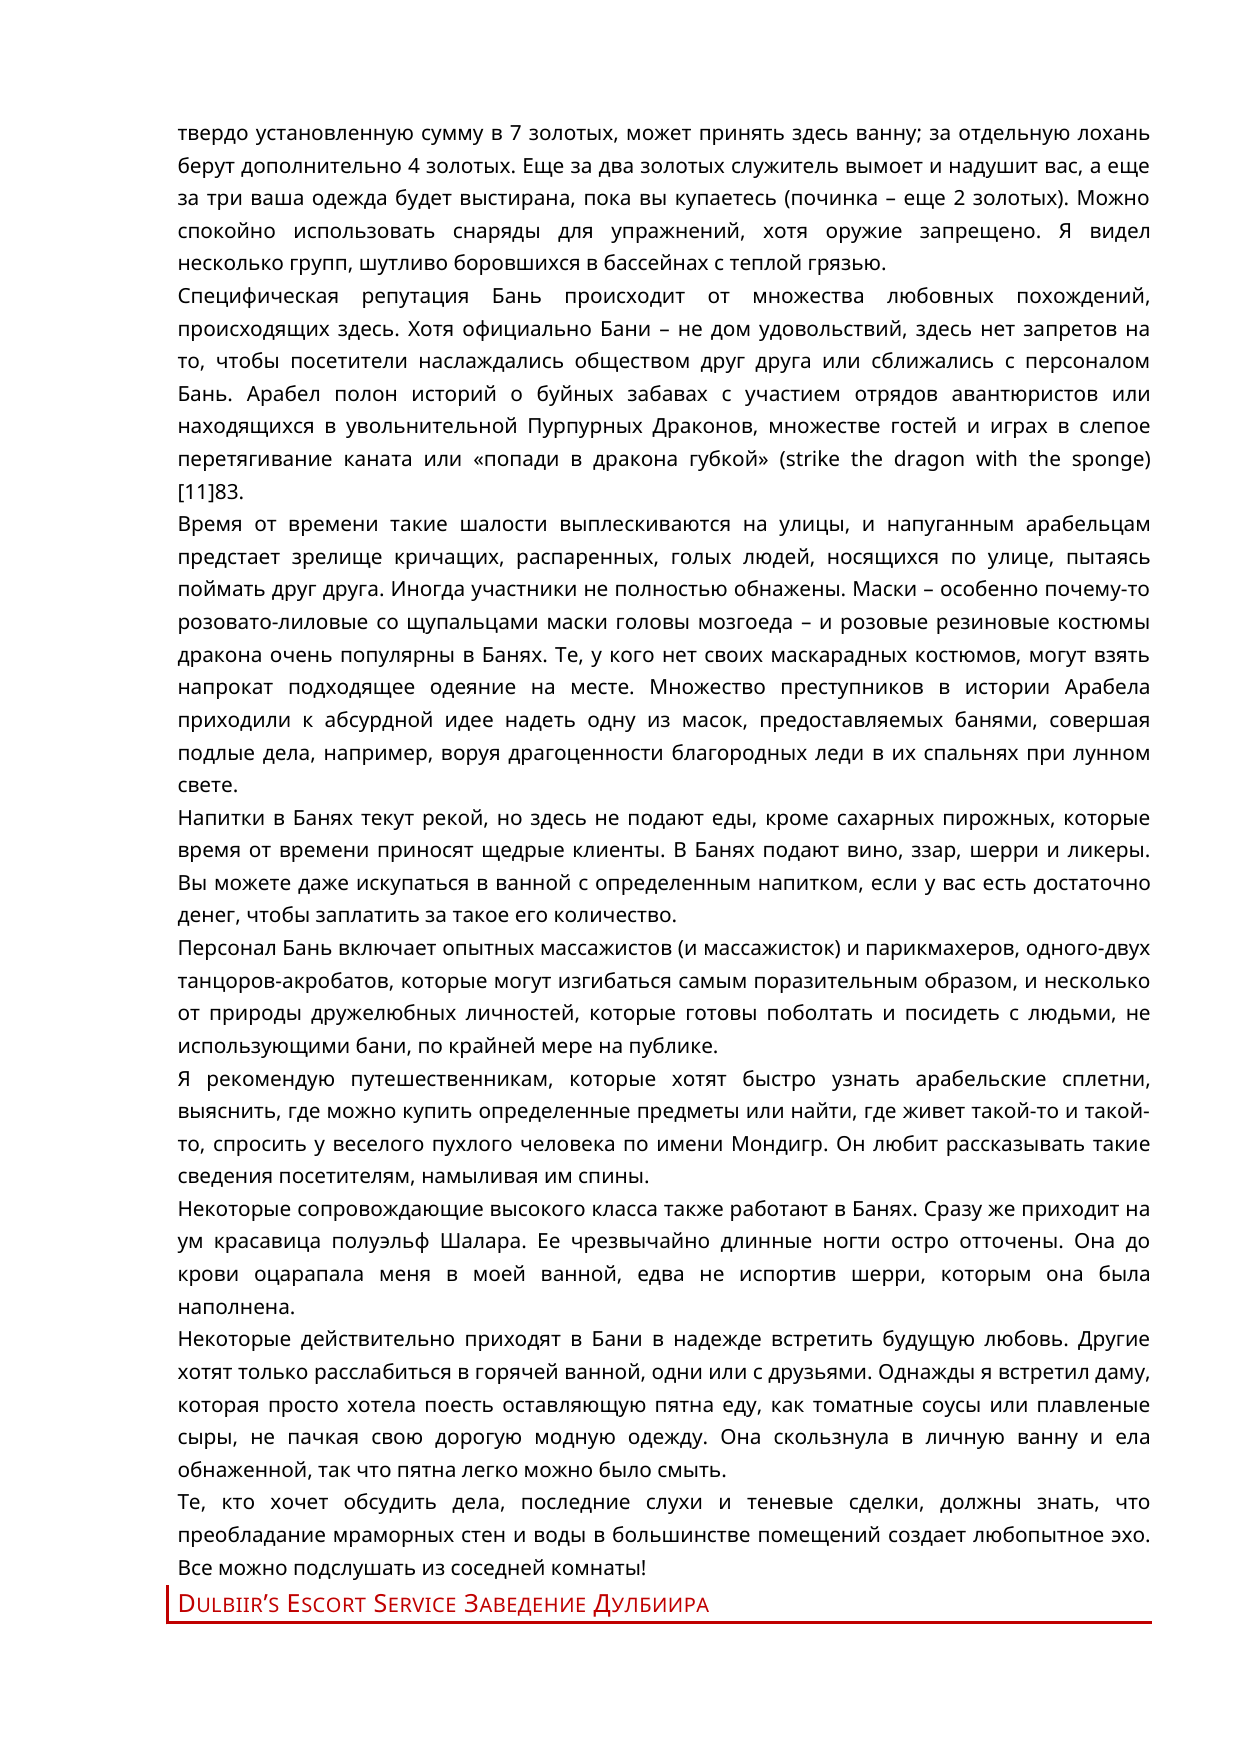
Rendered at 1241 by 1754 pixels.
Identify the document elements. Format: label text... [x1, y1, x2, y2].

text Я рекомендую путешественникам, которые хотят быстро узнать арабельские сплетни, выяснить, где можно купить определенные предметы или найти, где живет такой-то и такой-то, спросить у веселого пухлого человека по имени Мондигр. Он любит рассказывать такие сведения посетителям, намыливая им спины. [177, 1064, 1152, 1190]
text Персонал Бань включает опытных массажистов (и массажисток) и парикмахеров, одного-двух танцоров-акробатов, которые могут изгибаться самым поразительным образом, и несколько от природы дружелюбных личностей, которые готовы поболтать и посидеть с людьми, не использующими бани, по крайней мере на публике. [177, 933, 1152, 1059]
text Время от времени такие шалости выплескиваются на улицы, и напуганным арабельцам предстает зрелище кричащих, распаренных, голых людей, носящихся по улице, пытаясь поймать друг друга. Иногда участники не полностью обнажены. Маски – особенно почему-то розовато-лиловые со щупальцами маски головы мозгоеда – и розовые резиновые костюмы дракона очень популярны в Банях. Те, у кого нет своих маскарадных костюмов, могут взять напрокат подходящее одеяние на месте. Множество преступников в истории Арабела приходили к абсурдной идее надеть одну из масок, предоставляемых банями, совершая подлые дела, например, воруя драгоценности благородных леди в их спальнях при лунном свете. [177, 509, 1152, 799]
text Напитки в Банях текут рекой, но здесь не подают еды, кроме сахарных пирожных, которые время от времени приносят щедрые клиенты. В Банях подают вино, ззар, шерри и ликеры. Вы можете даже искупаться в ванной с определенным напитком, если у вас есть достаточно денег, чтобы заплатить за такое его количество. [177, 803, 1152, 929]
text Специфическая репутация Бань происходит от множества любовных похождений, происходящих здесь. Хотя официально Бани – не дом удовольствий, здесь нет запретов на то, чтобы посетители наслаждались обществом друг друга или сближались с персоналом Бань. Арабел полон историй о буйных забавах с участием отрядов авантюристов или находящихся в увольнительной Пурпурных Драконов, множестве гостей и играх в слепое перетягивание каната или «попади в дракона губкой» (strike the dragon with the sponge)[11]83. [177, 281, 1152, 505]
subtitle Dulbiir’s Escort Service Заведение Дулбиира [169, 1585, 1152, 1621]
text Некоторые сопровождающие высокого класса также работают в Банях. Сразу же приходит на ум красавица полуэльф Шалара. Ее чрезвычайно длинные ногти остро отточены. Она до крови оцарапала меня в моей ванной, едва не испортив шерри, которым она была наполнена. [177, 1194, 1152, 1320]
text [177, 118, 1152, 277]
text Те, кто хочет обсудить дела, последние слухи и теневые сделки, должны знать, что преобладание мраморных стен и воды в большинстве помещений создает любопытное эхо. Все можно подслушать из соседней комнаты! [177, 1487, 1152, 1581]
text Некоторые действительно приходят в Бани в надежде встретить будущую любовь. Другие хотят только расслабиться в горячей ванной, одни или с друзьями. Однажды я встретил даму, которая просто хотела поесть оставляющую пятна еду, как томатные соусы или плавленые сыры, не пачкая свою дорогую модную одежду. Она скользнула в личную ванну и ела обнаженной, так что пятна легко можно было смыть. [177, 1324, 1152, 1483]
